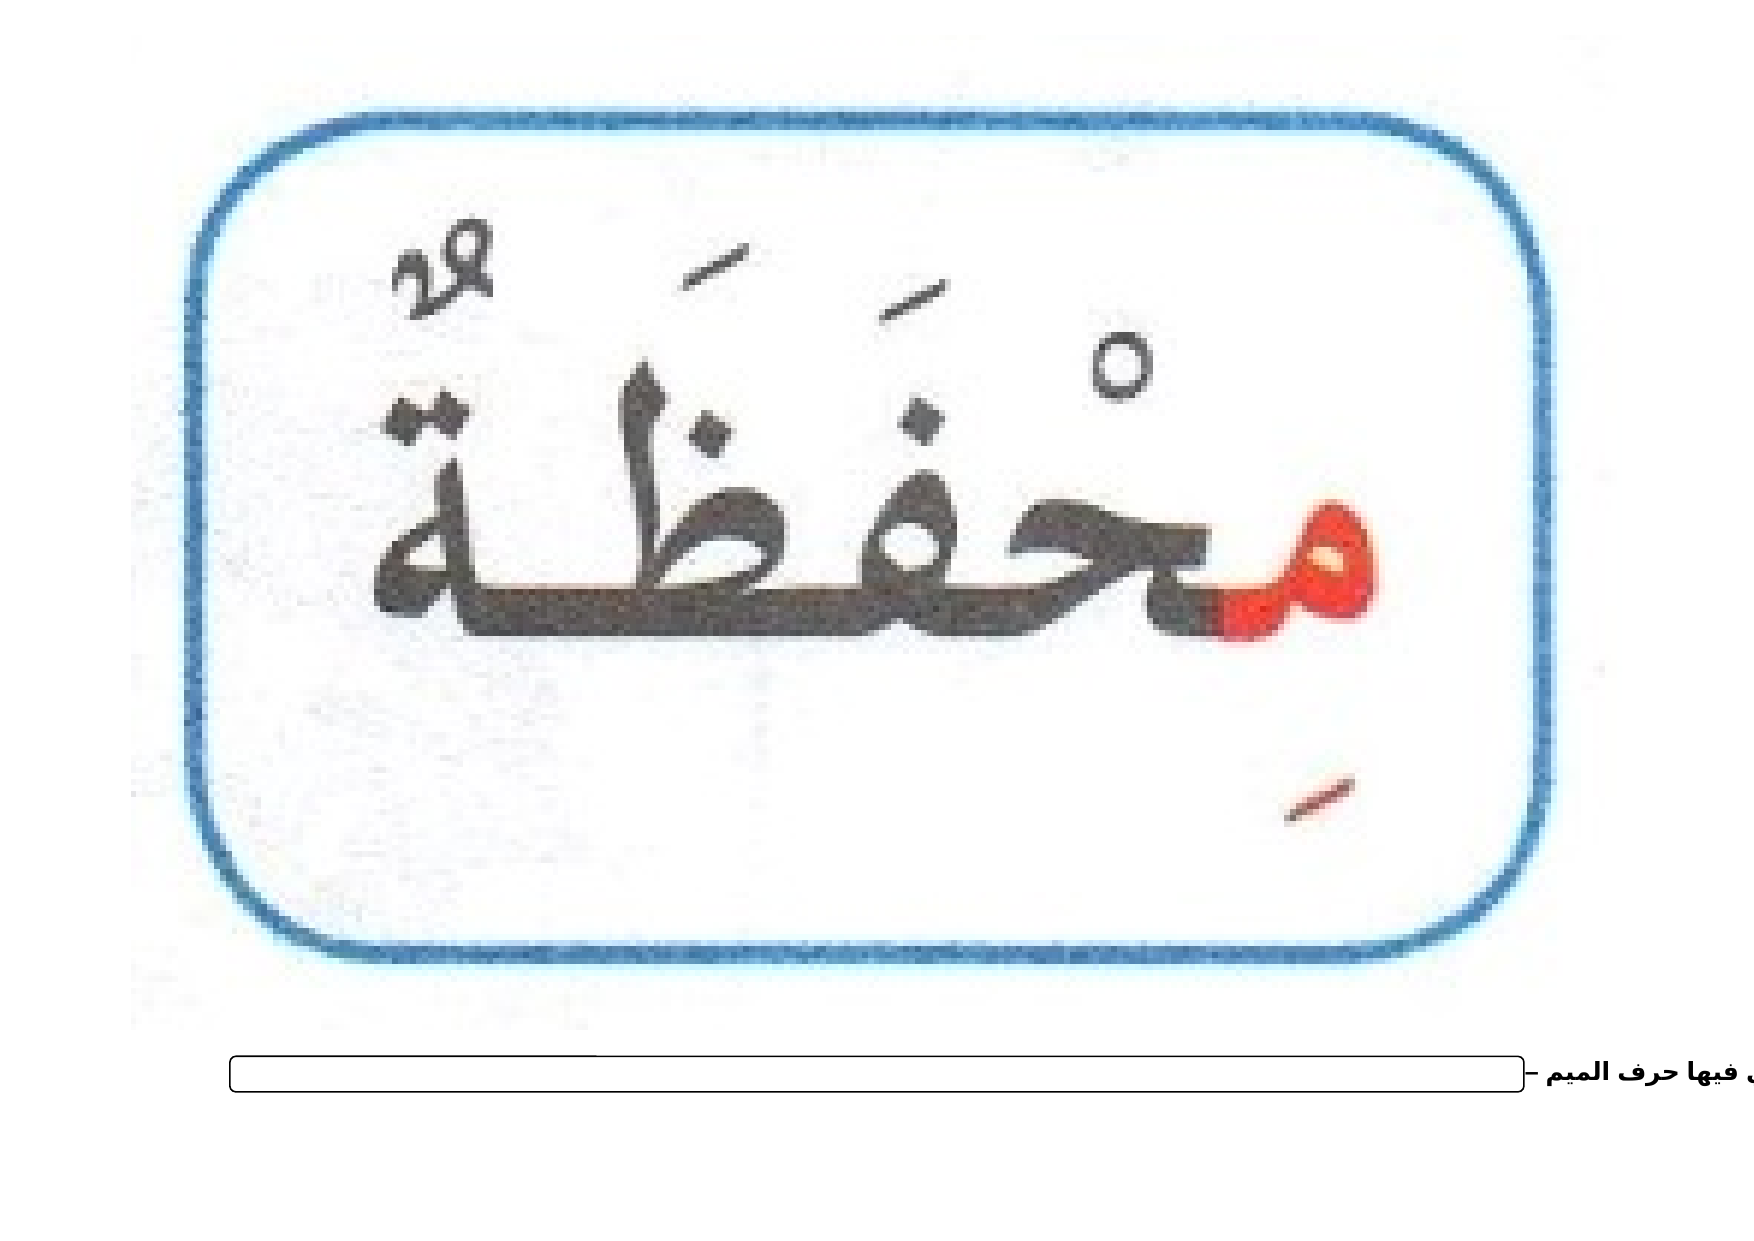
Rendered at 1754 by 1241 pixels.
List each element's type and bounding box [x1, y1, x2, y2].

picture [131, 35, 1623, 1030]
